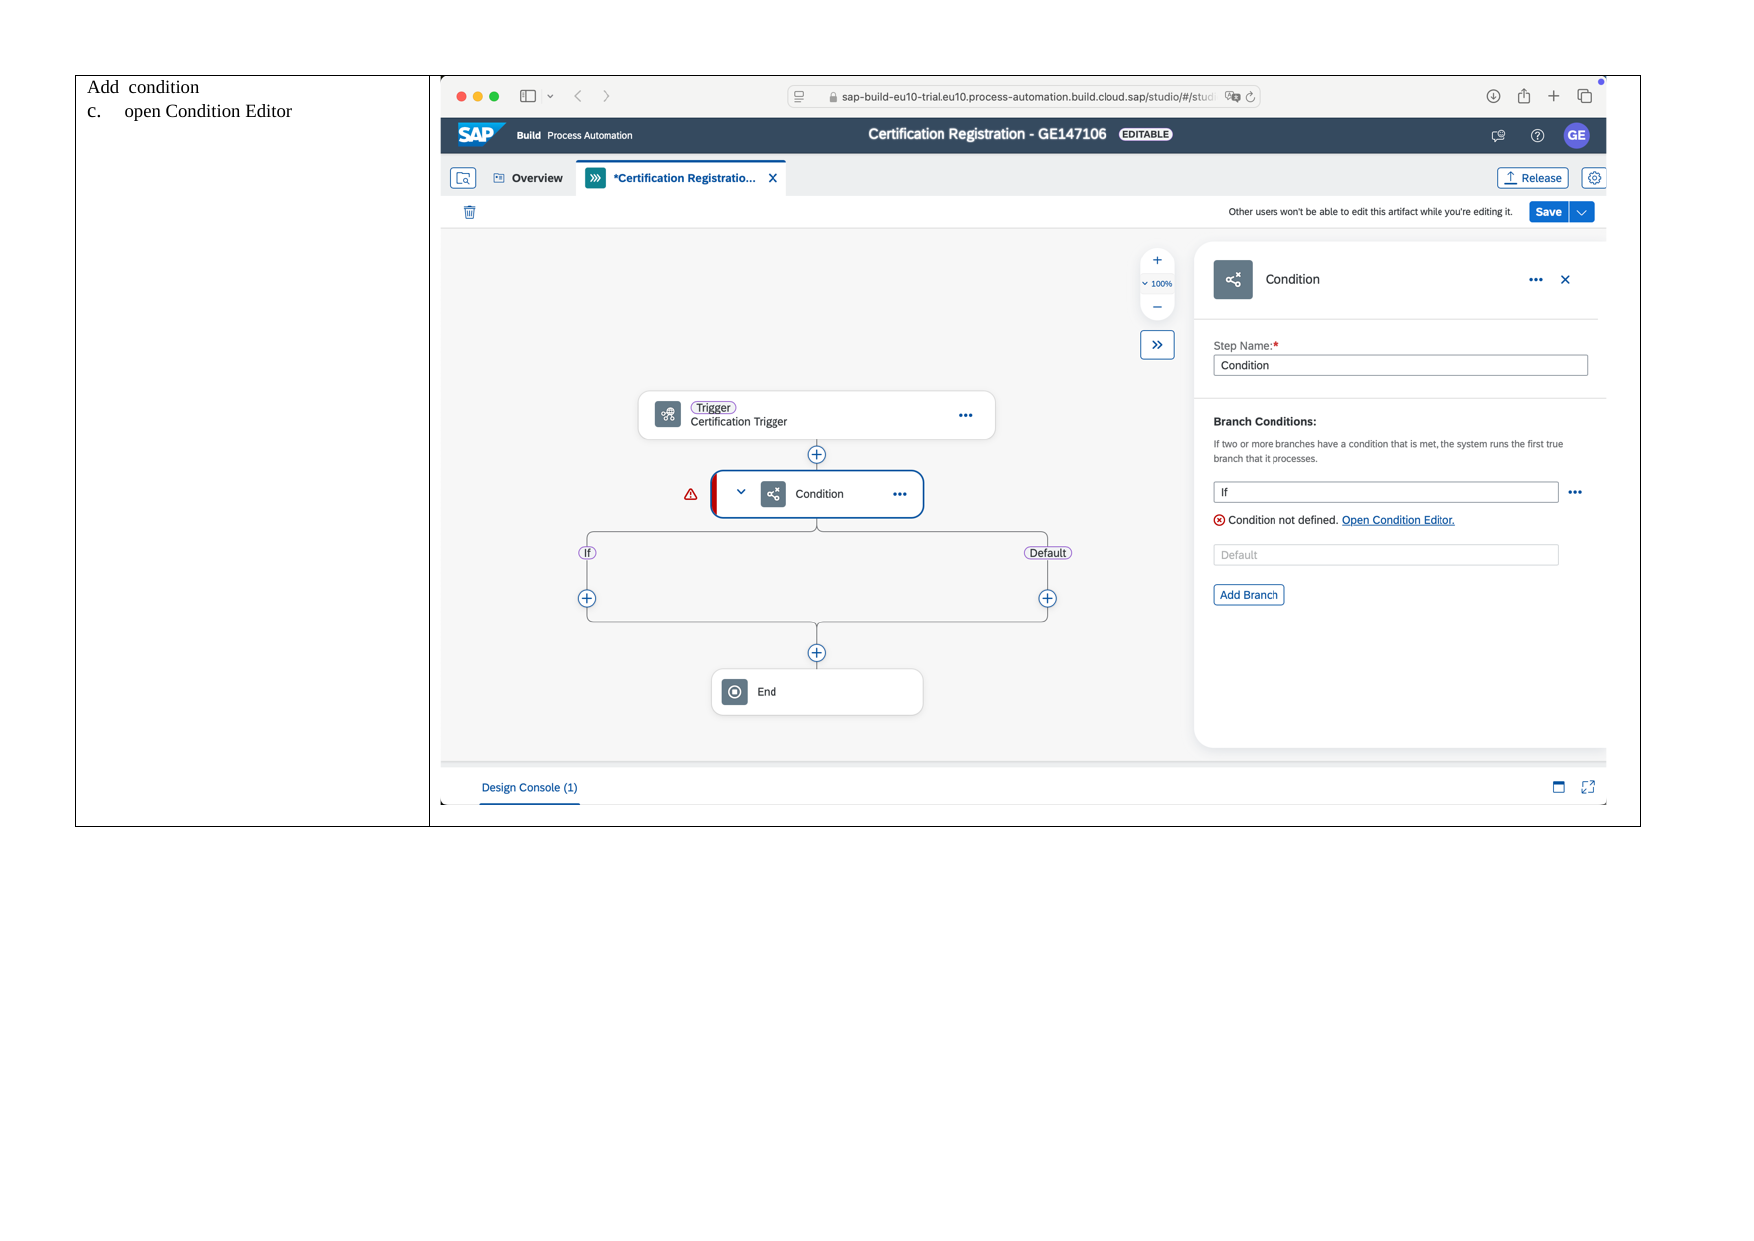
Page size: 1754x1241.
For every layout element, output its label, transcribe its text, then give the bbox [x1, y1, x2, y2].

table_cell [430, 76, 1640, 826]
table_cell Add condition open Condition Editor [76, 76, 429, 826]
picture [440, 76, 1607, 805]
